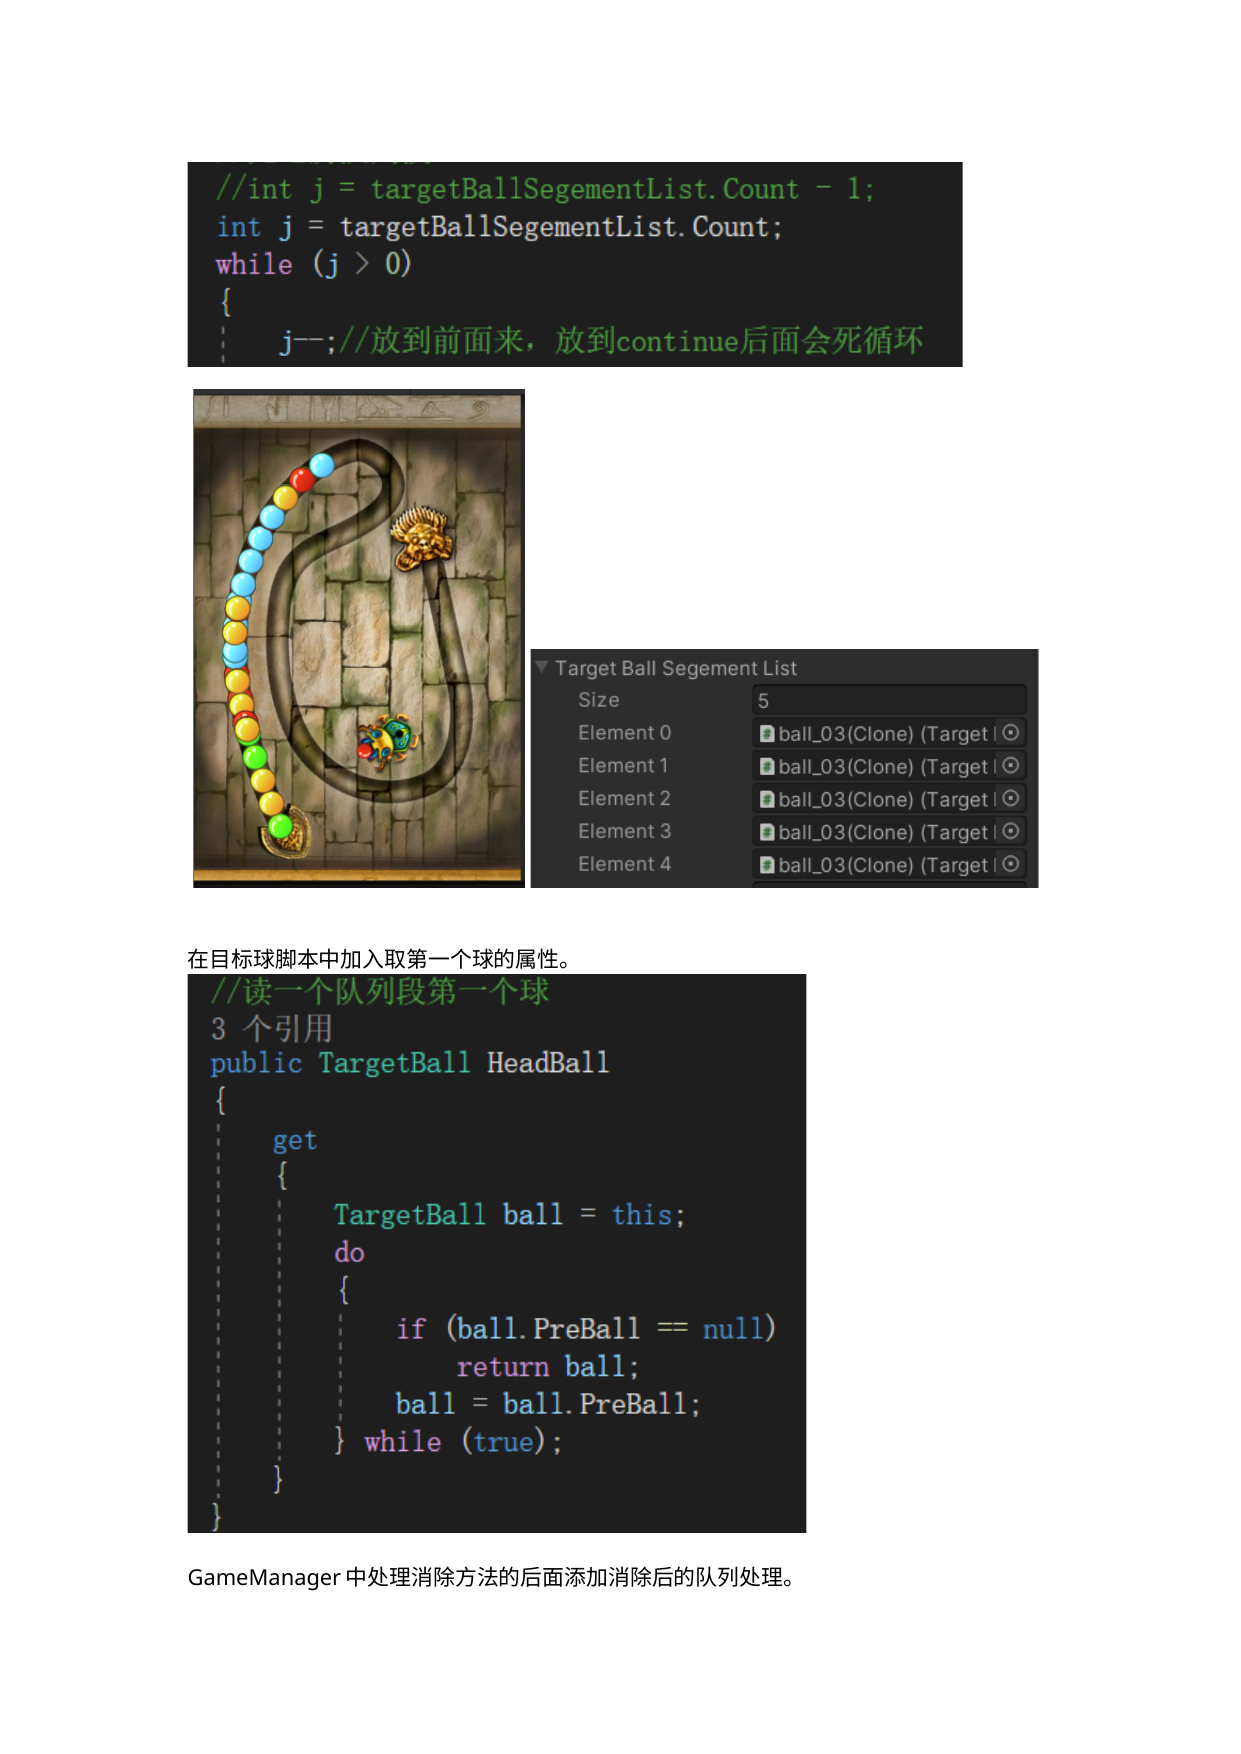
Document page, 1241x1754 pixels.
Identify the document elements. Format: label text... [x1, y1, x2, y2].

picture [187, 162, 963, 367]
picture [530, 649, 1039, 888]
picture [187, 974, 807, 1533]
text 在目标球脚本中加入取第一个球的属性。 [187, 942, 1053, 974]
picture [193, 389, 525, 888]
text GameManager中处理消除方法的后面添加消除后的队列处理。 [187, 1559, 1053, 1592]
